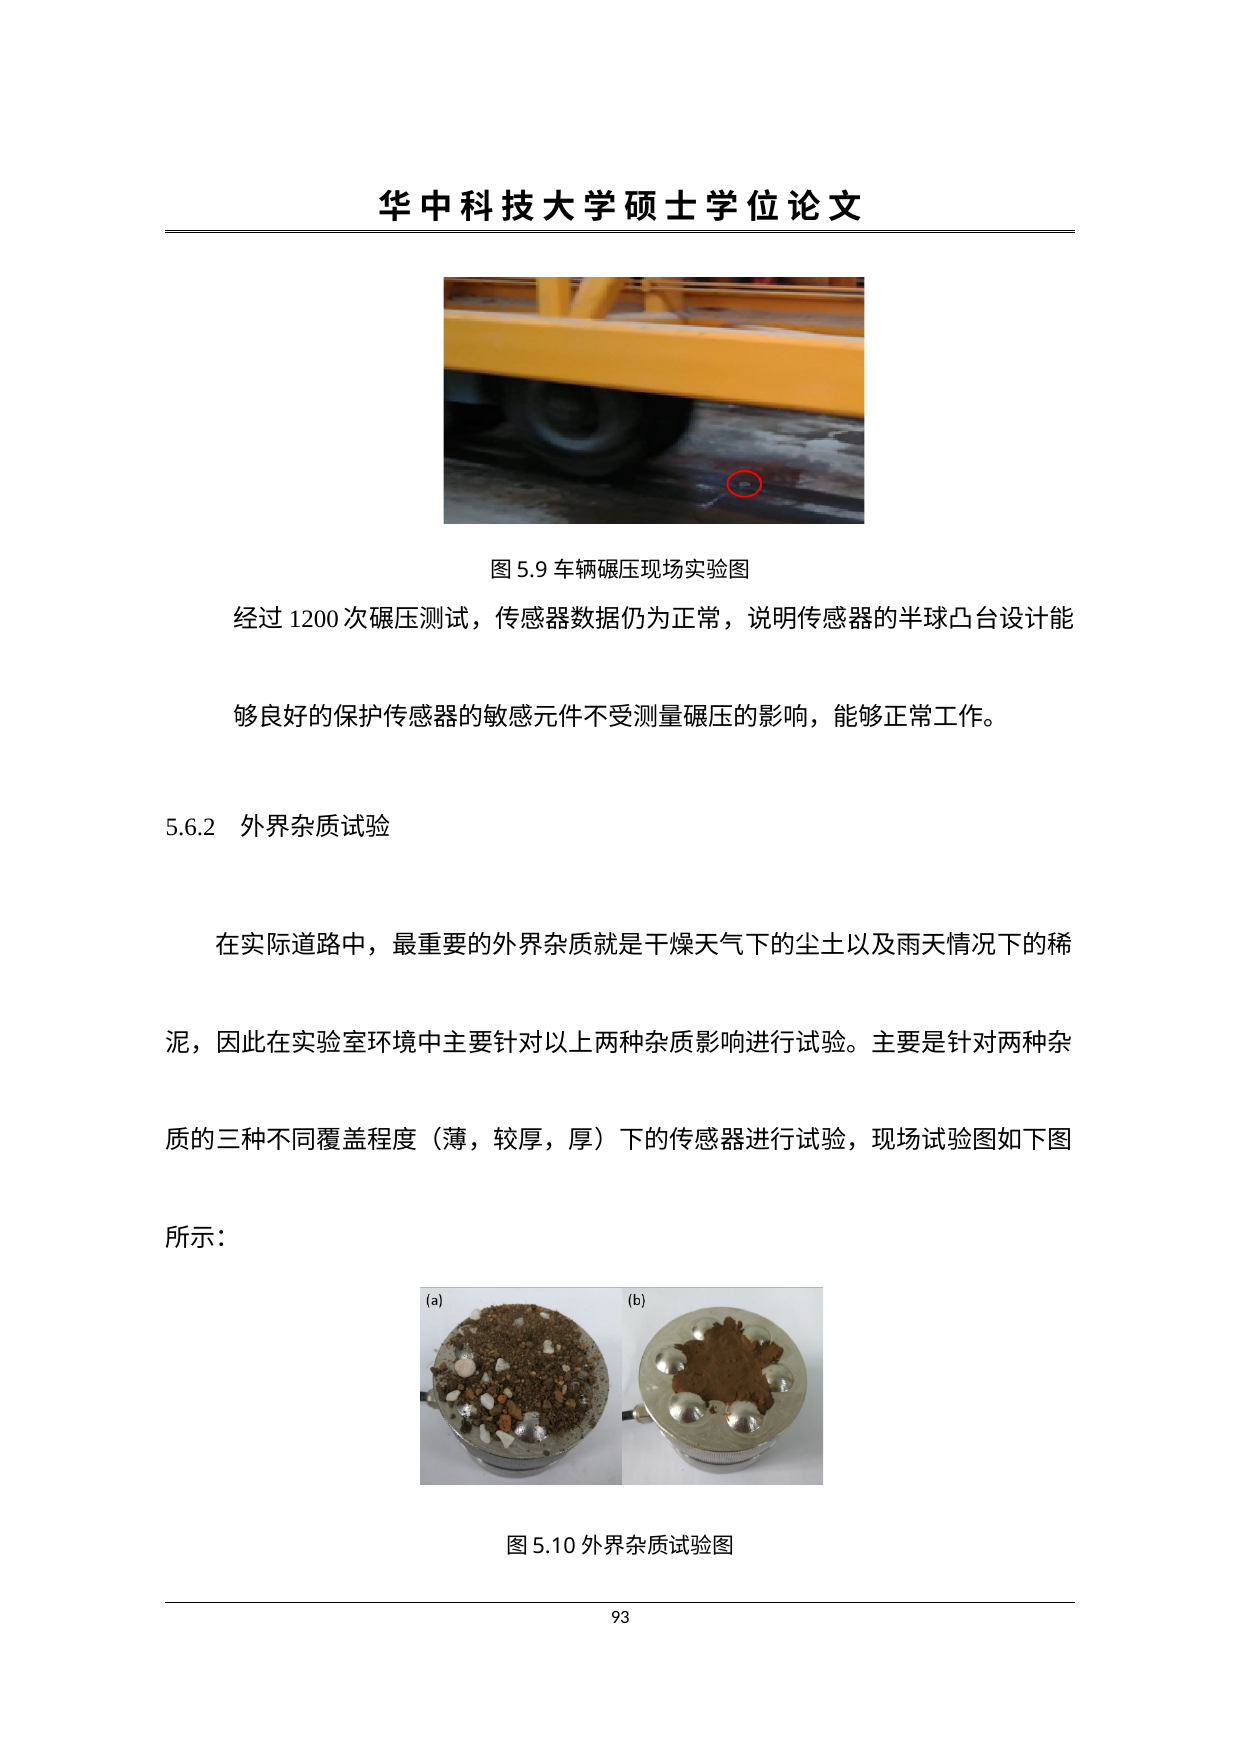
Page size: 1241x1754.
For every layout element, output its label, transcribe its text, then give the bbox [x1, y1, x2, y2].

text 在实际道路中，最重要的外界杂质就是干燥天气下的尘土以及雨天情况下的稀泥，因此在实验室环境中主要针对以上两种杂质影响进行试验。主要是针对两种杂质的三种不同覆盖程度（薄，较厚，厚）下的传感器进行试验，现场试验图如下图所示： [165, 910, 1075, 1268]
picture [443, 277, 865, 524]
text 图5.10 外界杂质试验图 [165, 1528, 1075, 1560]
list 外界杂质试验 [165, 792, 1075, 857]
text 图5.9 车辆碾压现场实验图 [165, 552, 1075, 584]
picture [417, 1286, 824, 1485]
text 经过1200次碾压测试，传感器数据仍为正常，说明传感器的半球凸台设计能够良好的保护传感器的敏感元件不受测量碾压的影响，能够正常工作。 [233, 584, 1075, 747]
